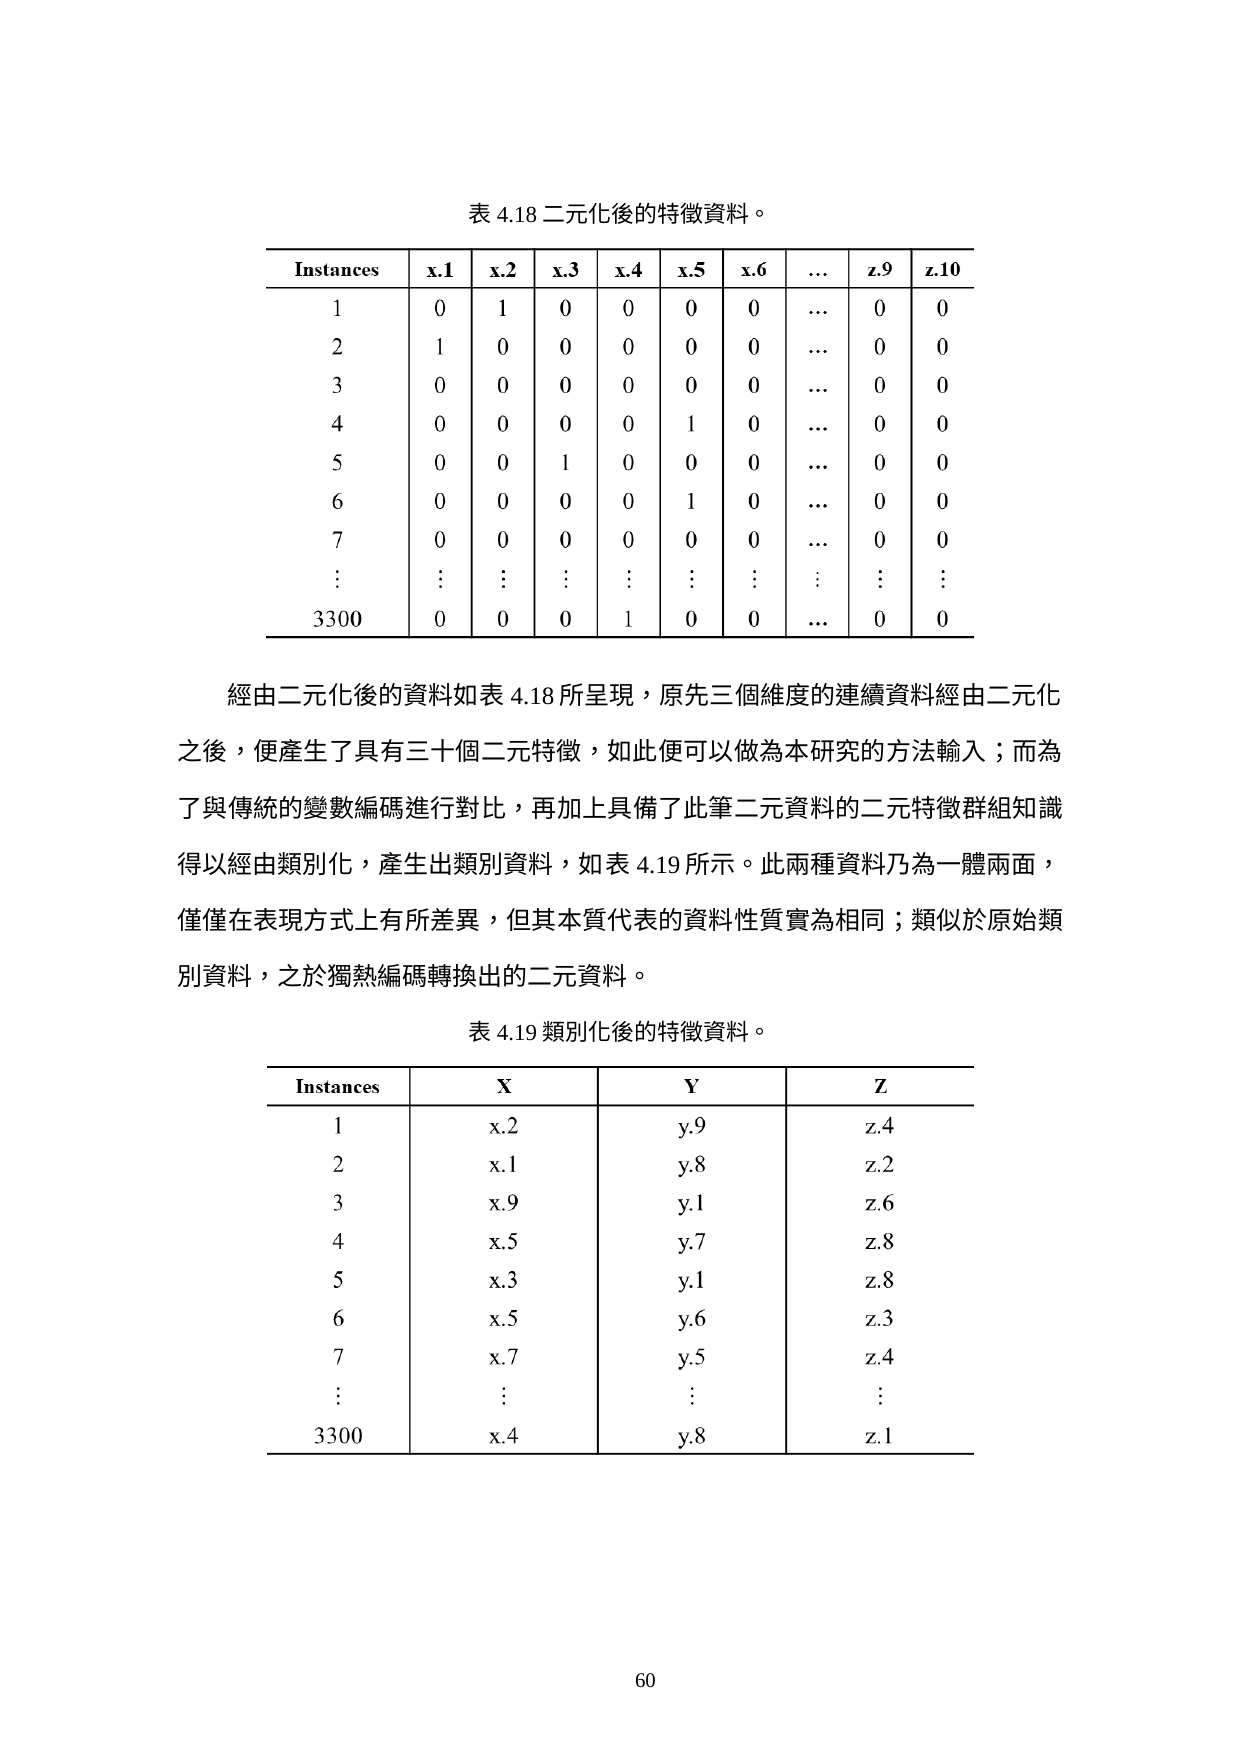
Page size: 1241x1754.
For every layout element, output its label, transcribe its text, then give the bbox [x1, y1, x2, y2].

picture [266, 1065, 975, 1463]
picture [265, 248, 975, 646]
